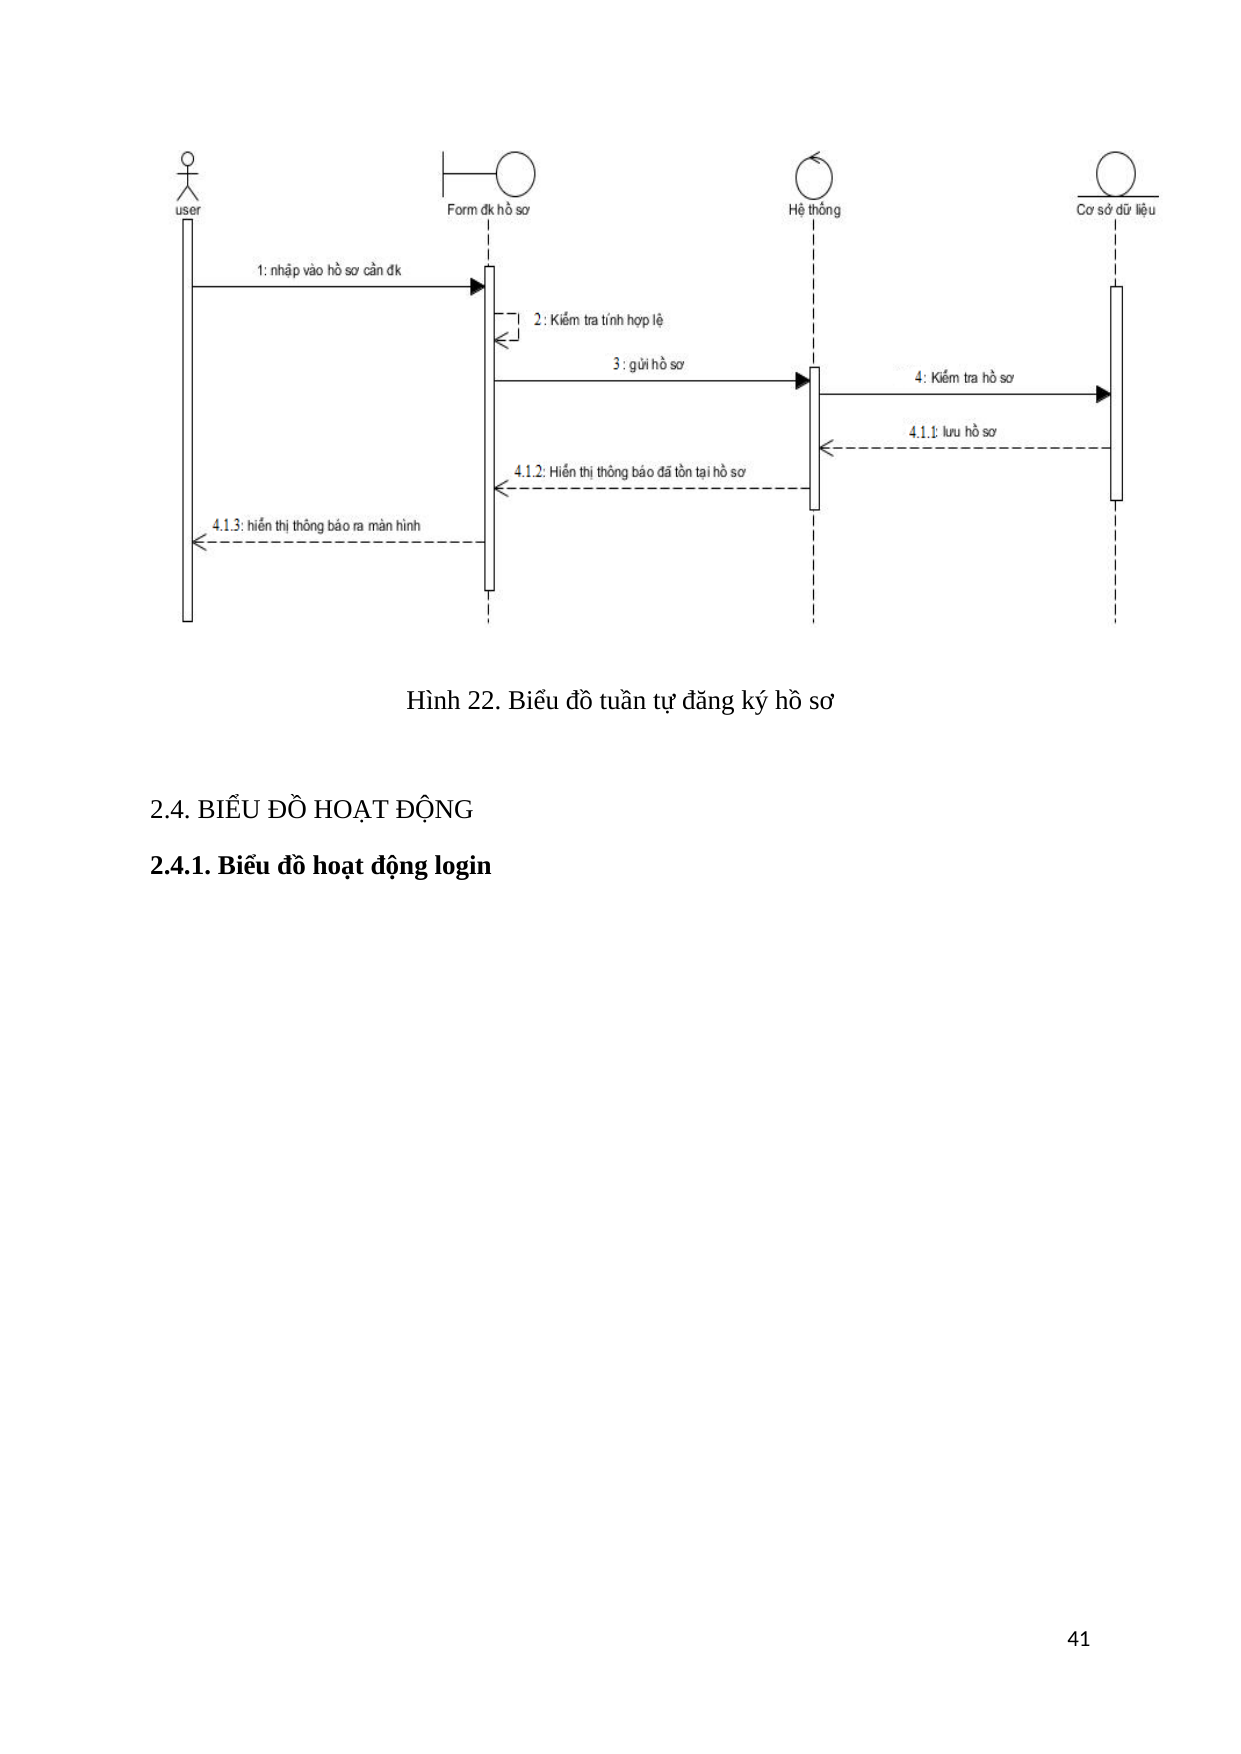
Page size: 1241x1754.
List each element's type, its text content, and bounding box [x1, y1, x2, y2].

picture [150, 150, 1166, 660]
subtitle Biểu đồ hoạt động login [150, 849, 1090, 881]
text Hình 22. Biểu đồ tuần tự đăng ký hồ sơ [150, 684, 1090, 716]
subtitle BIỂU ĐỒ HOẠT ĐỘNG [150, 793, 1090, 824]
